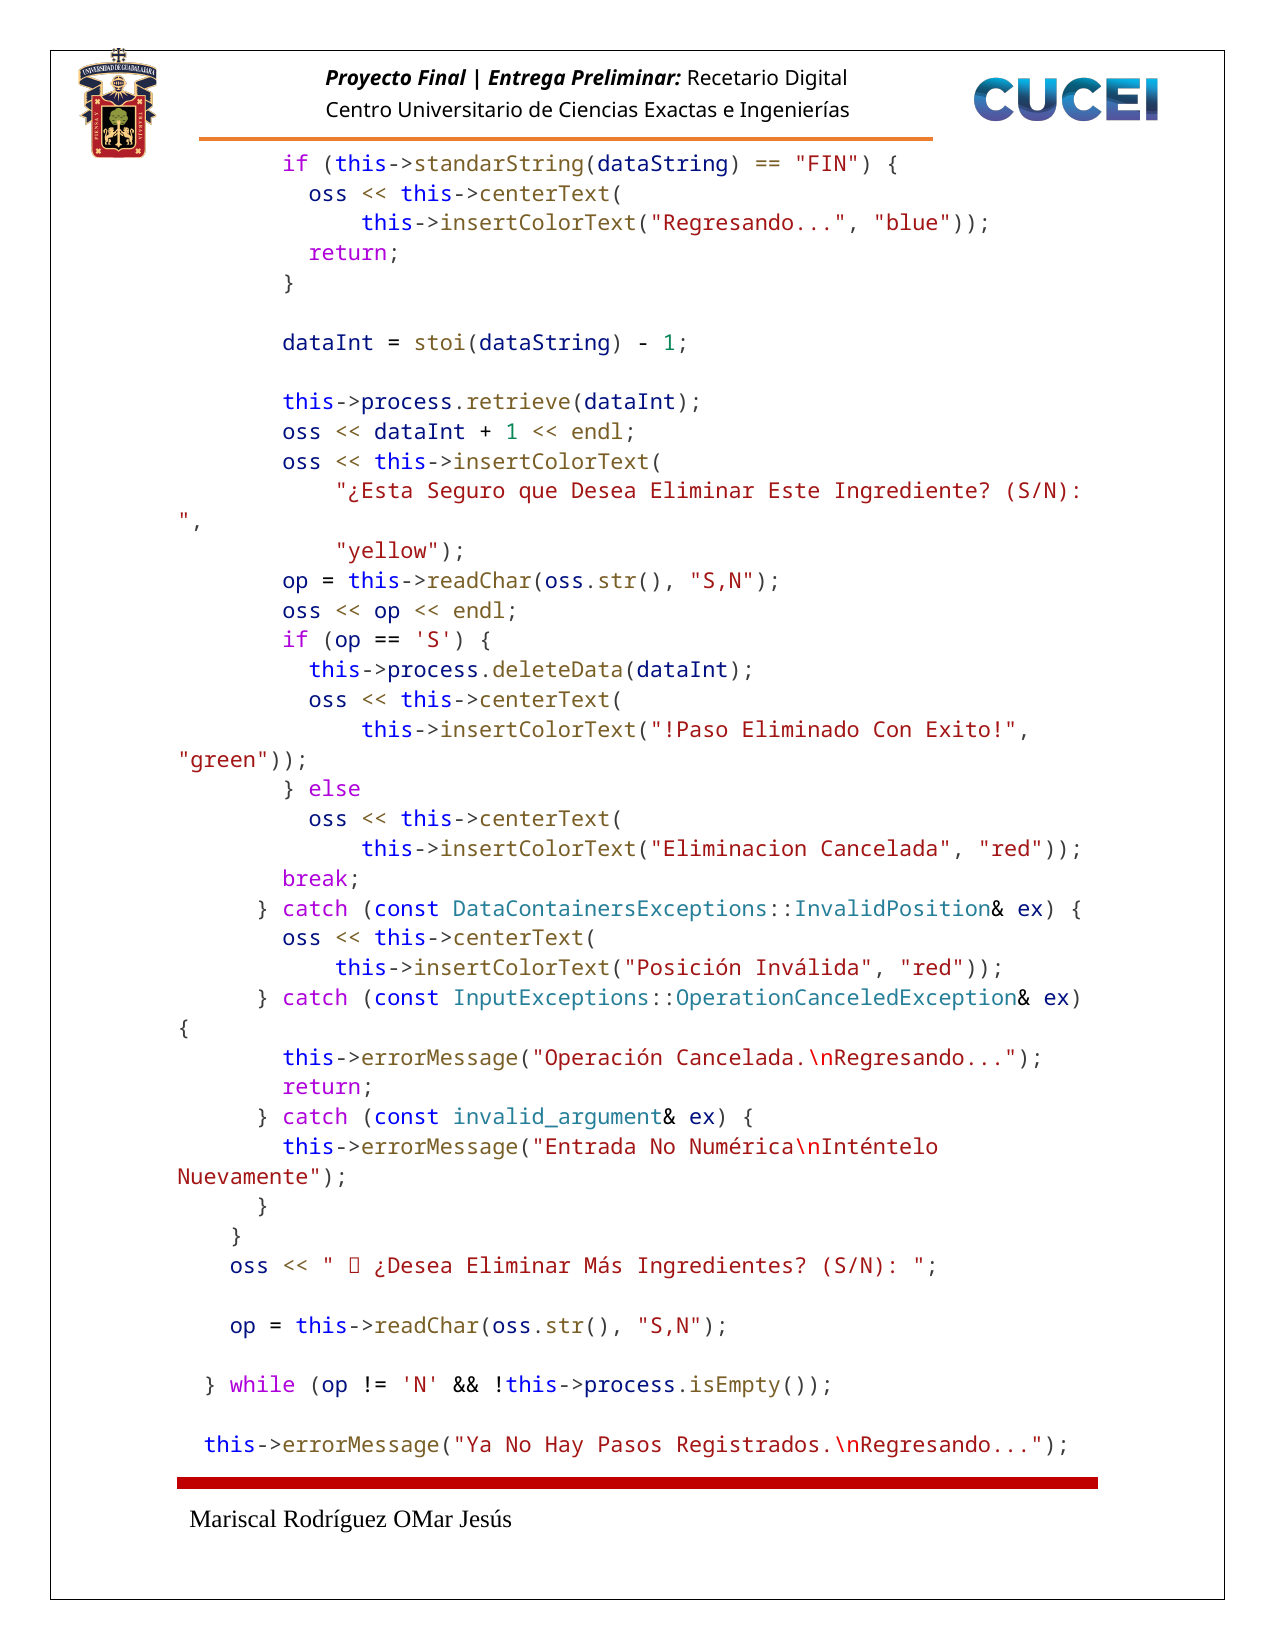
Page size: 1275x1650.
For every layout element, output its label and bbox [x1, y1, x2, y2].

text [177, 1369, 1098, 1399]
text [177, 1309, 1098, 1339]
picture [78, 48, 157, 158]
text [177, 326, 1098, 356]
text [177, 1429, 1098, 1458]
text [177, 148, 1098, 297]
picture [967, 64, 1191, 123]
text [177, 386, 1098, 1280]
